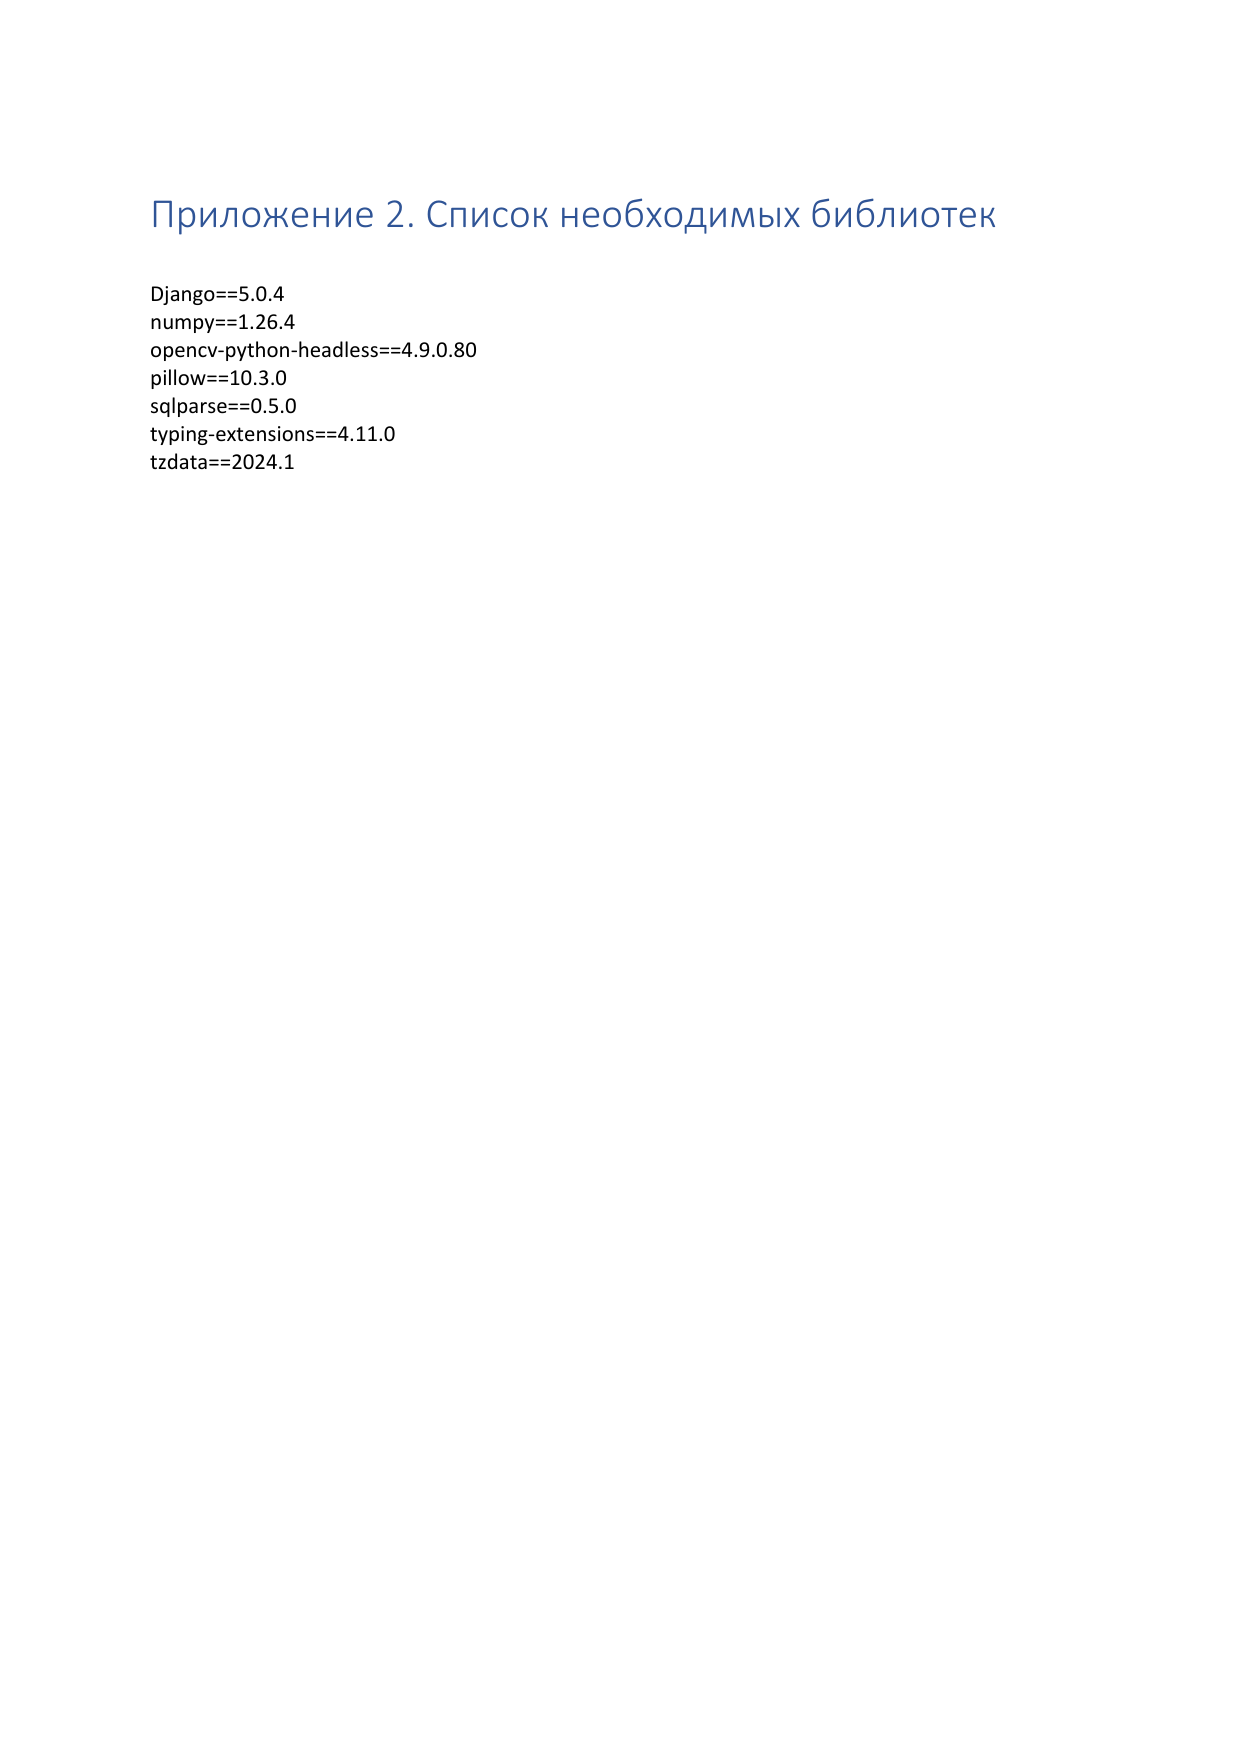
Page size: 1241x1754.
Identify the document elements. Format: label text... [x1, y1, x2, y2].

text opencv-python-headless==4.9.0.80 [150, 335, 1090, 363]
subtitle Приложение 2. Список необходимых библиотек [150, 187, 1090, 238]
text tzdata==2024.1 [150, 447, 1090, 475]
text sqlparse==0.5.0 [150, 391, 1090, 419]
text typing-extensions==4.11.0 [150, 419, 1090, 447]
text Django==5.0.4 [150, 279, 1090, 307]
text pillow==10.3.0 [150, 363, 1090, 391]
text numpy==1.26.4 [150, 307, 1090, 335]
